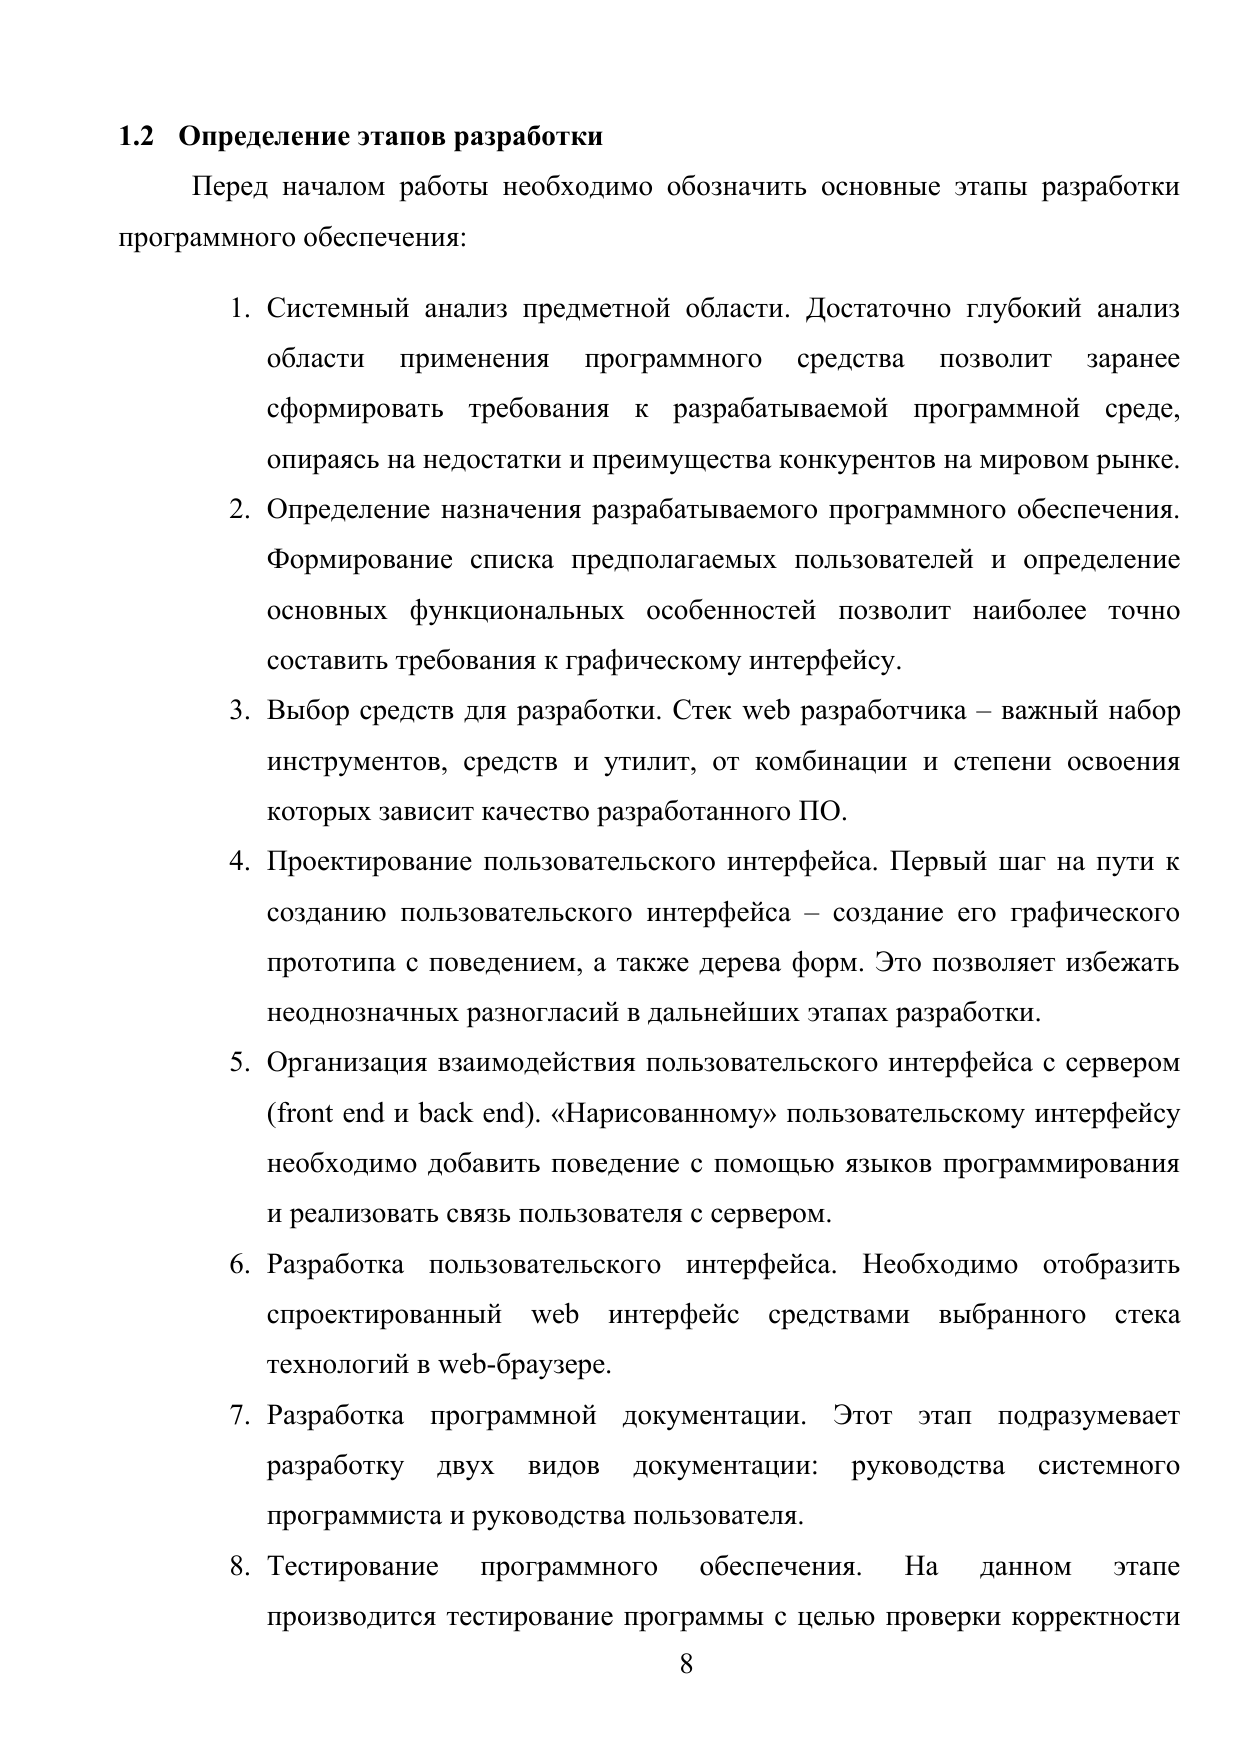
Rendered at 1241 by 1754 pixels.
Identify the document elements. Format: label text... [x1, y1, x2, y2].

list Проектирование пользовательского интерфейса. Первый шаг на пути к созданию пользовательского интерфейса – создание его графического прототипа с поведением, а также дерева форм. Это позволяет избежать неоднозначных разногласий в дальнейших этапах разработки. [229, 843, 1181, 1028]
list Выбор средств для разработки. Стек web разработчика – важный набор инструментов, средств и утилит, от комбинации и степени освоения которых зависит качество разработанного ПО. [229, 692, 1181, 827]
subtitle Определение этапов разработки [118, 118, 1181, 152]
list Организация взаимодействия пользовательского интерфейса с сервером (front end и back end). «Нарисованному» пользовательскому интерфейсу необходимо добавить поведение с помощью языков программирования и реализовать связь пользователя с сервером. [229, 1044, 1181, 1229]
list Определение назначения разрабатываемого программного обеспечения. Формирование списка предполагаемых пользователей и определение основных функциональных особенностей позволит наиболее точно составить требования к графическому интерфейсу. [229, 491, 1181, 676]
text Перед началом работы необходимо обозначить основные этапы разработки программного обеспечения: [118, 168, 1181, 252]
list Разработка пользовательского интерфейса. Необходимо отобразить спроектированный web интерфейс средствами выбранного стека технологий в web-браузере. [229, 1246, 1181, 1380]
list Системный анализ предметной области. Достаточно глубокий анализ области применения программного средства позволит заранее сформировать требования к разрабатываемой программной среде, опираясь на недостатки и преимущества конкурентов на мировом рынке. [229, 290, 1181, 474]
list Разработка программной документации. Этот этап подразумевает разработку двух видов документации: руководства системного программиста и руководства пользователя. [229, 1397, 1181, 1531]
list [229, 1548, 1181, 1632]
